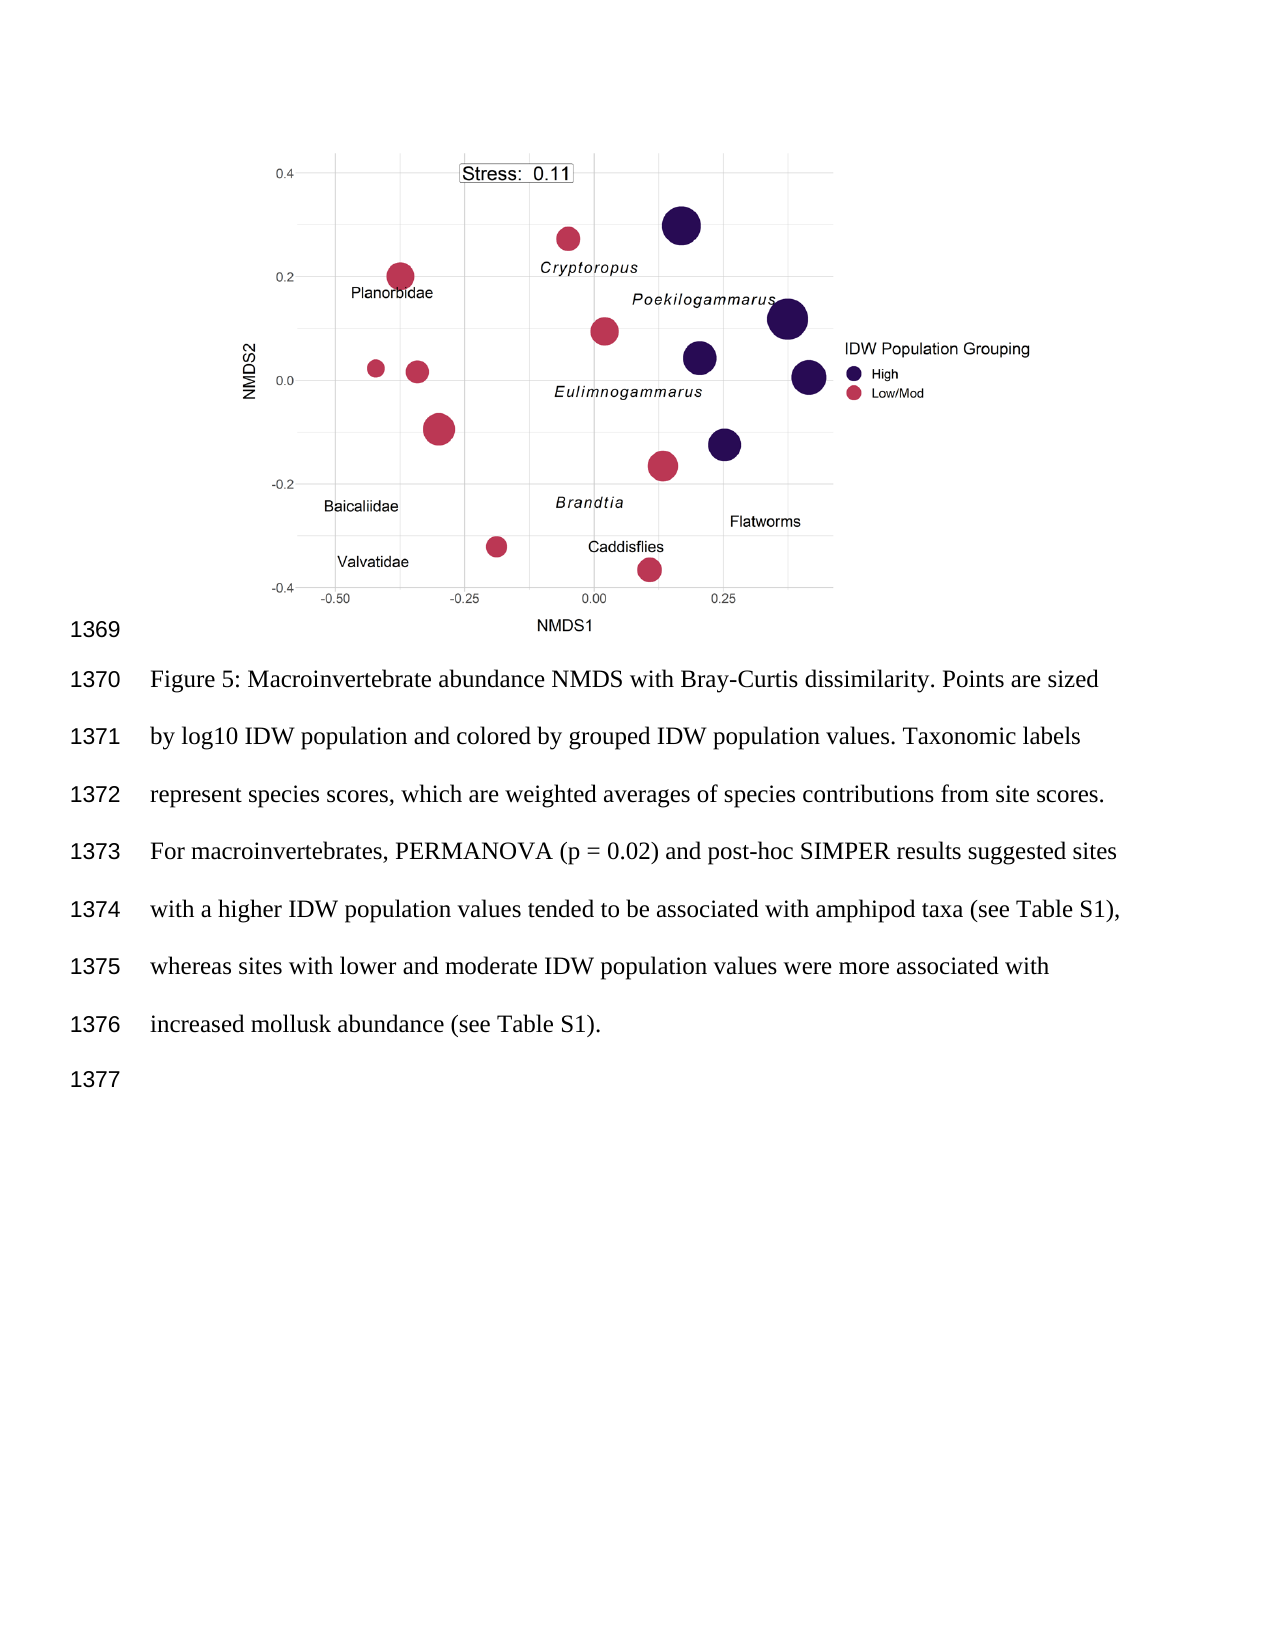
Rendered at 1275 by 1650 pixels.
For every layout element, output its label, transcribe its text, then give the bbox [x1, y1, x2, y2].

text Figure 5: Macroinvertebrate abundance NMDS with Bray-Curtis dissimilarity. Points are sized by log10 IDW population and colored by grouped IDW population values. Taxonomic labels represent species scores, which are weighted averages of species contributions from site scores. For macroinvertebrates, PERMANOVA (p = 0.02) and post-hoc SIMPER results suggested sites with a higher IDW population values tended to be associated with amphipod taxa (see Table S1), whereas sites with lower and moderate IDW population values were more associated with increased mollusk abundance (see Table S1). [150, 664, 1125, 1038]
picture [150, 150, 1125, 638]
